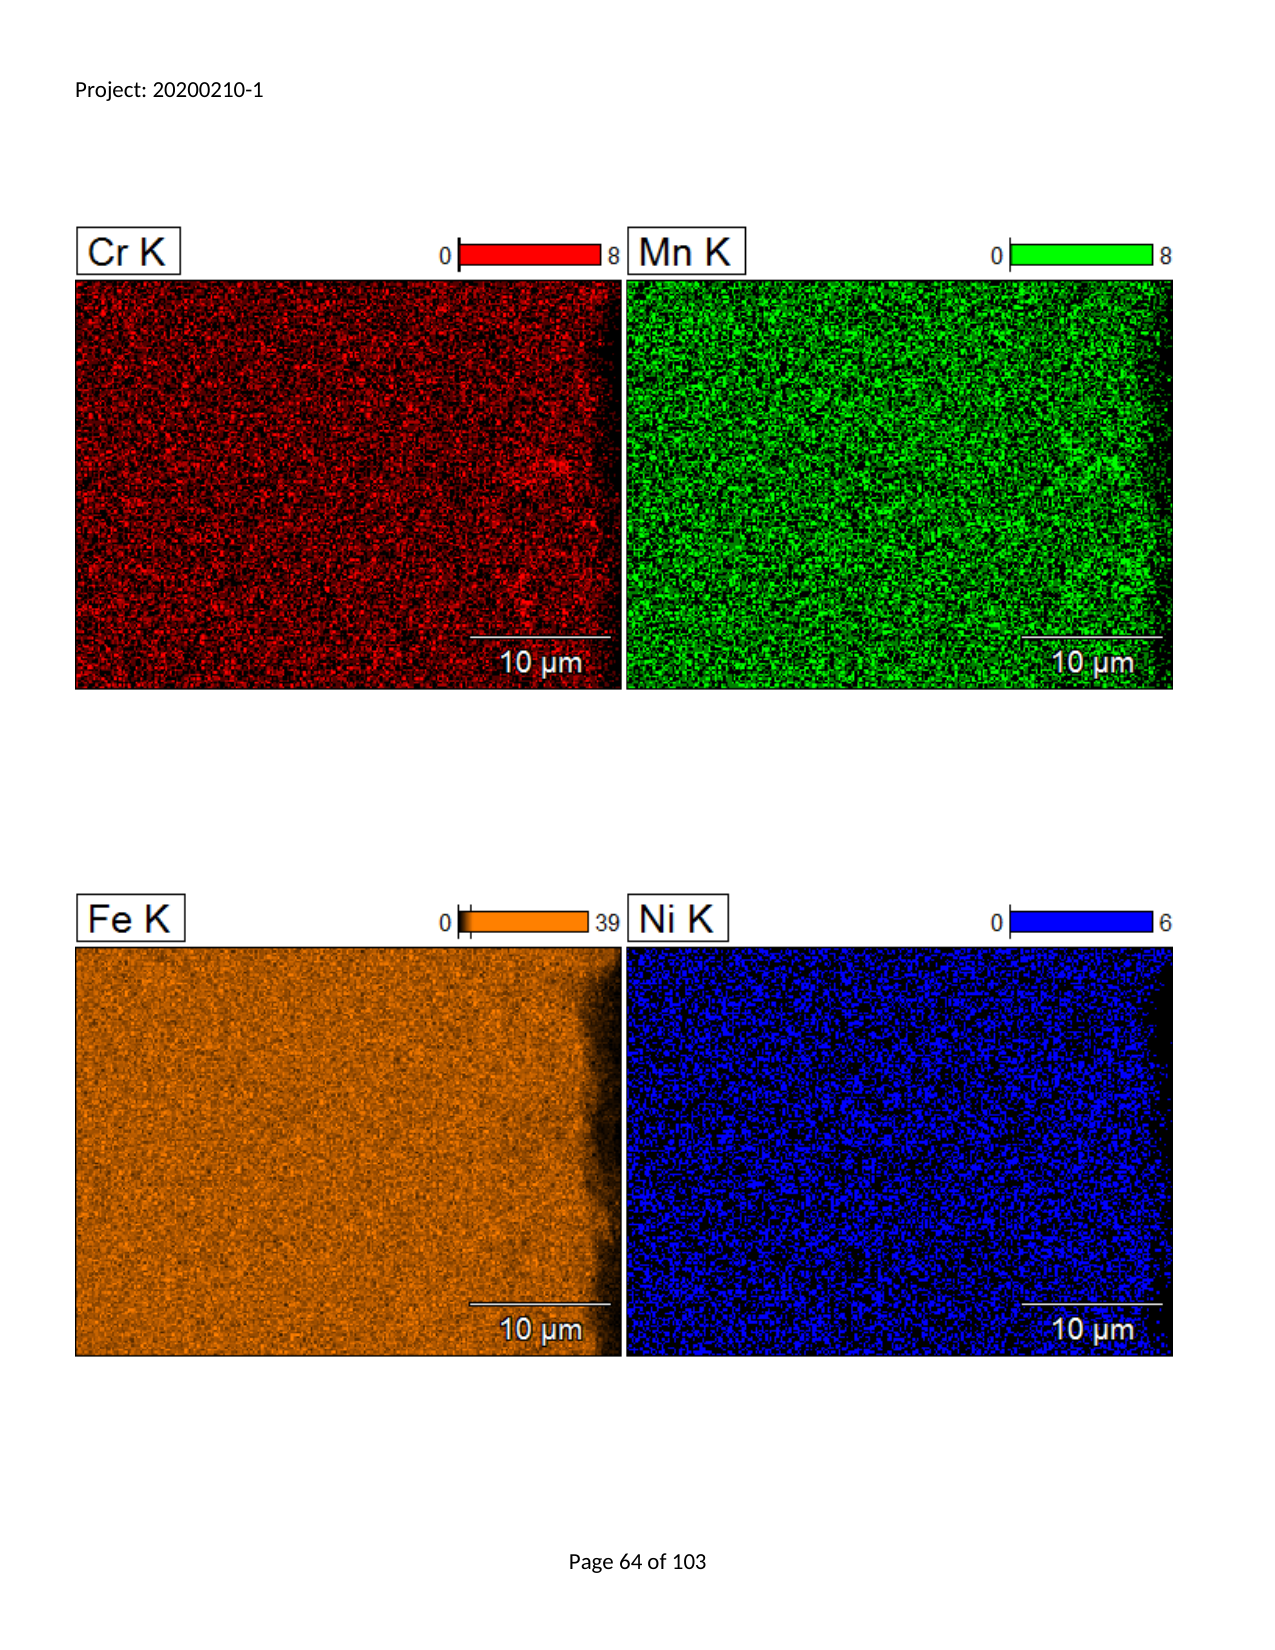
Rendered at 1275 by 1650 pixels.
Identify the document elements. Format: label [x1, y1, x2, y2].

picture [626, 861, 1173, 1504]
picture [75, 195, 622, 837]
picture [75, 861, 622, 1504]
picture [626, 195, 1173, 837]
